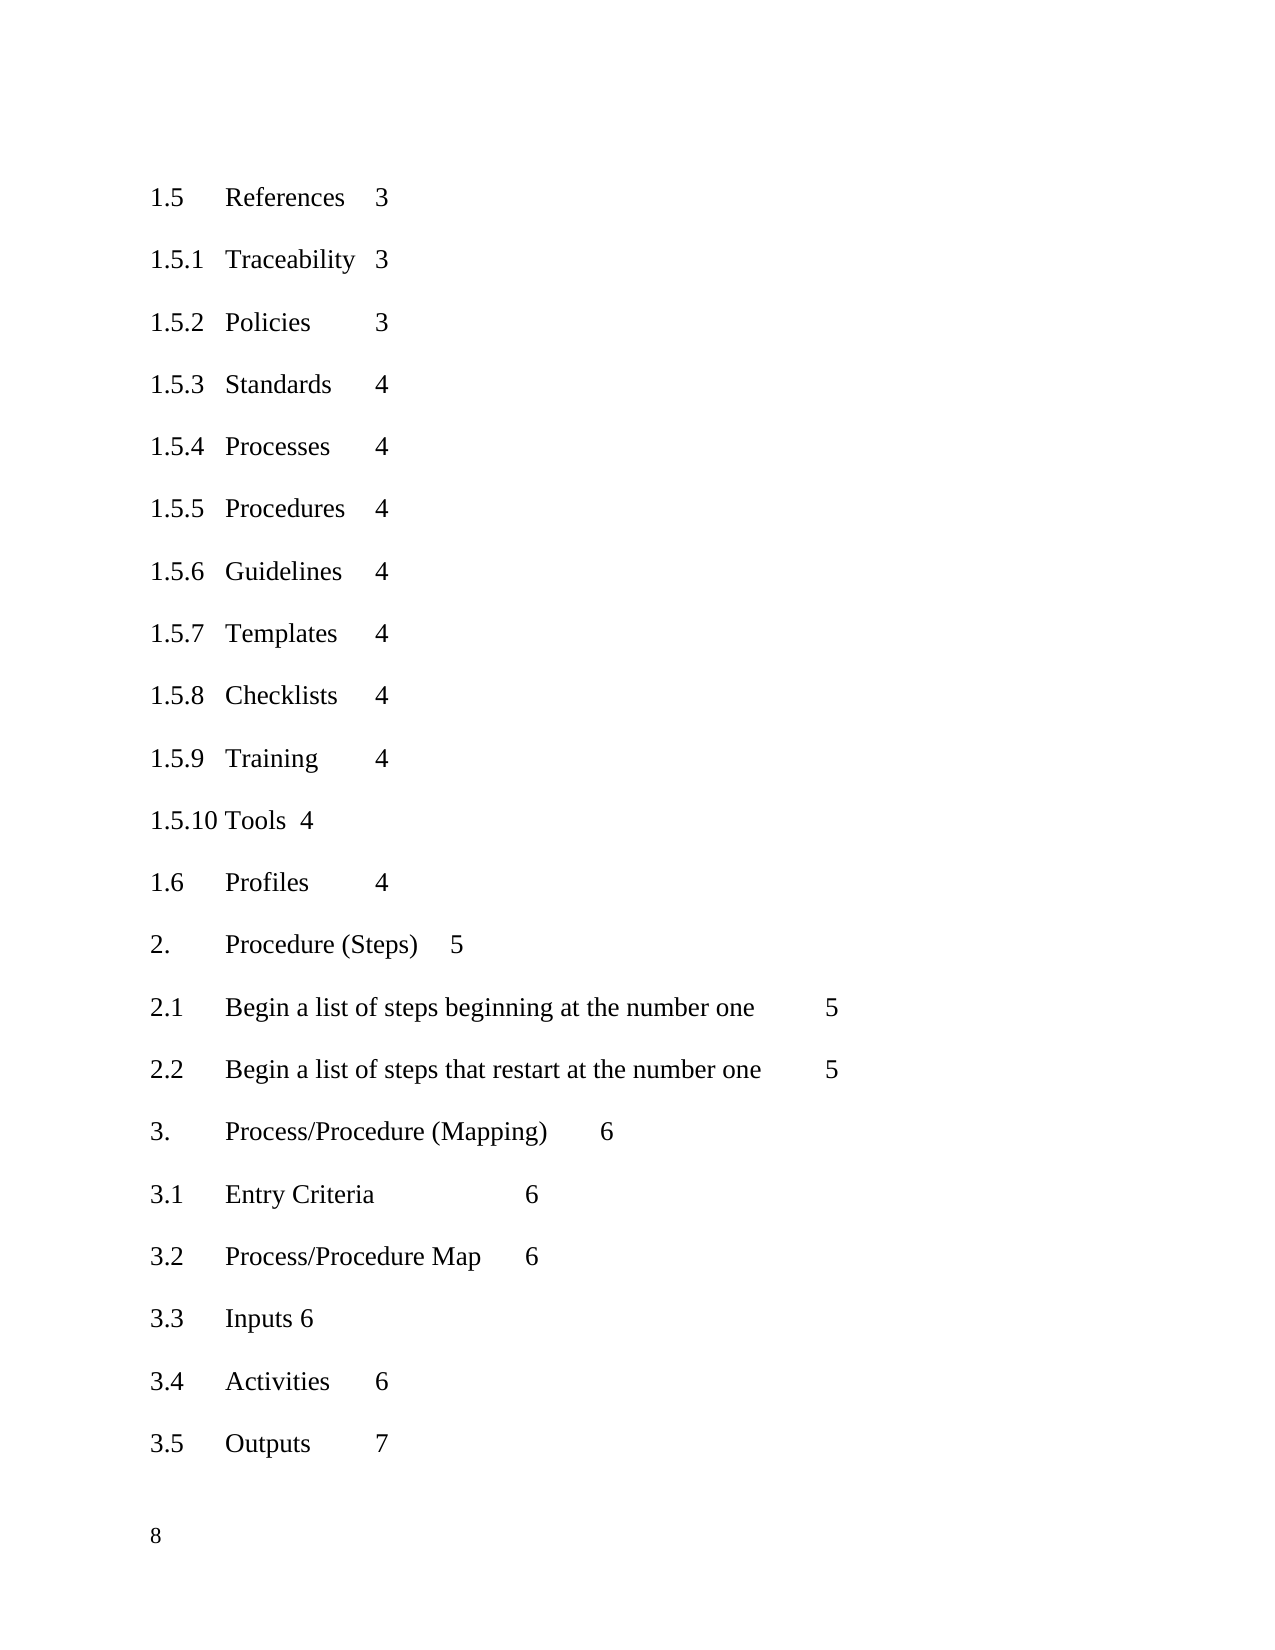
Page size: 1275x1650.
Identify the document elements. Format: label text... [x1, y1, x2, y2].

text 1.5.4 Processes 4 [150, 430, 1125, 461]
text 1.6 Profiles 4 [150, 866, 1125, 897]
text 1.5 References 3 [150, 181, 1125, 212]
text 1.5.8 Checklists 4 [150, 679, 1125, 711]
text 1.5.3 Standards 4 [150, 368, 1125, 399]
text 3.1 Entry Criteria 6 [150, 1178, 1125, 1209]
text 1.5.9 Training 4 [150, 742, 1125, 773]
text 1.5.7 Templates 4 [150, 617, 1125, 648]
text 1.5.6 Guidelines 4 [150, 555, 1125, 586]
text 2. Procedure (Steps) 5 [150, 929, 1125, 960]
text 3. Process/Procedure (Mapping) 6 [150, 1116, 1125, 1147]
text 3.3 Inputs 6 [150, 1302, 1125, 1333]
text 3.4 Activities 6 [150, 1365, 1125, 1396]
text 1.5.1 Traceability 3 [150, 243, 1125, 274]
text 1.5.2 Policies 3 [150, 306, 1125, 337]
text 1.5.10 Tools 4 [150, 804, 1125, 835]
text 2.1 Begin a list of steps beginning at the number one 5 [150, 991, 1125, 1022]
text 2.2 Begin a list of steps that restart at the number one 5 [150, 1053, 1125, 1084]
text 3.5 Outputs 7 [150, 1427, 1125, 1458]
text 3.2 Process/Procedure Map 6 [150, 1240, 1125, 1271]
text 1.5.5 Procedures 4 [150, 493, 1125, 524]
